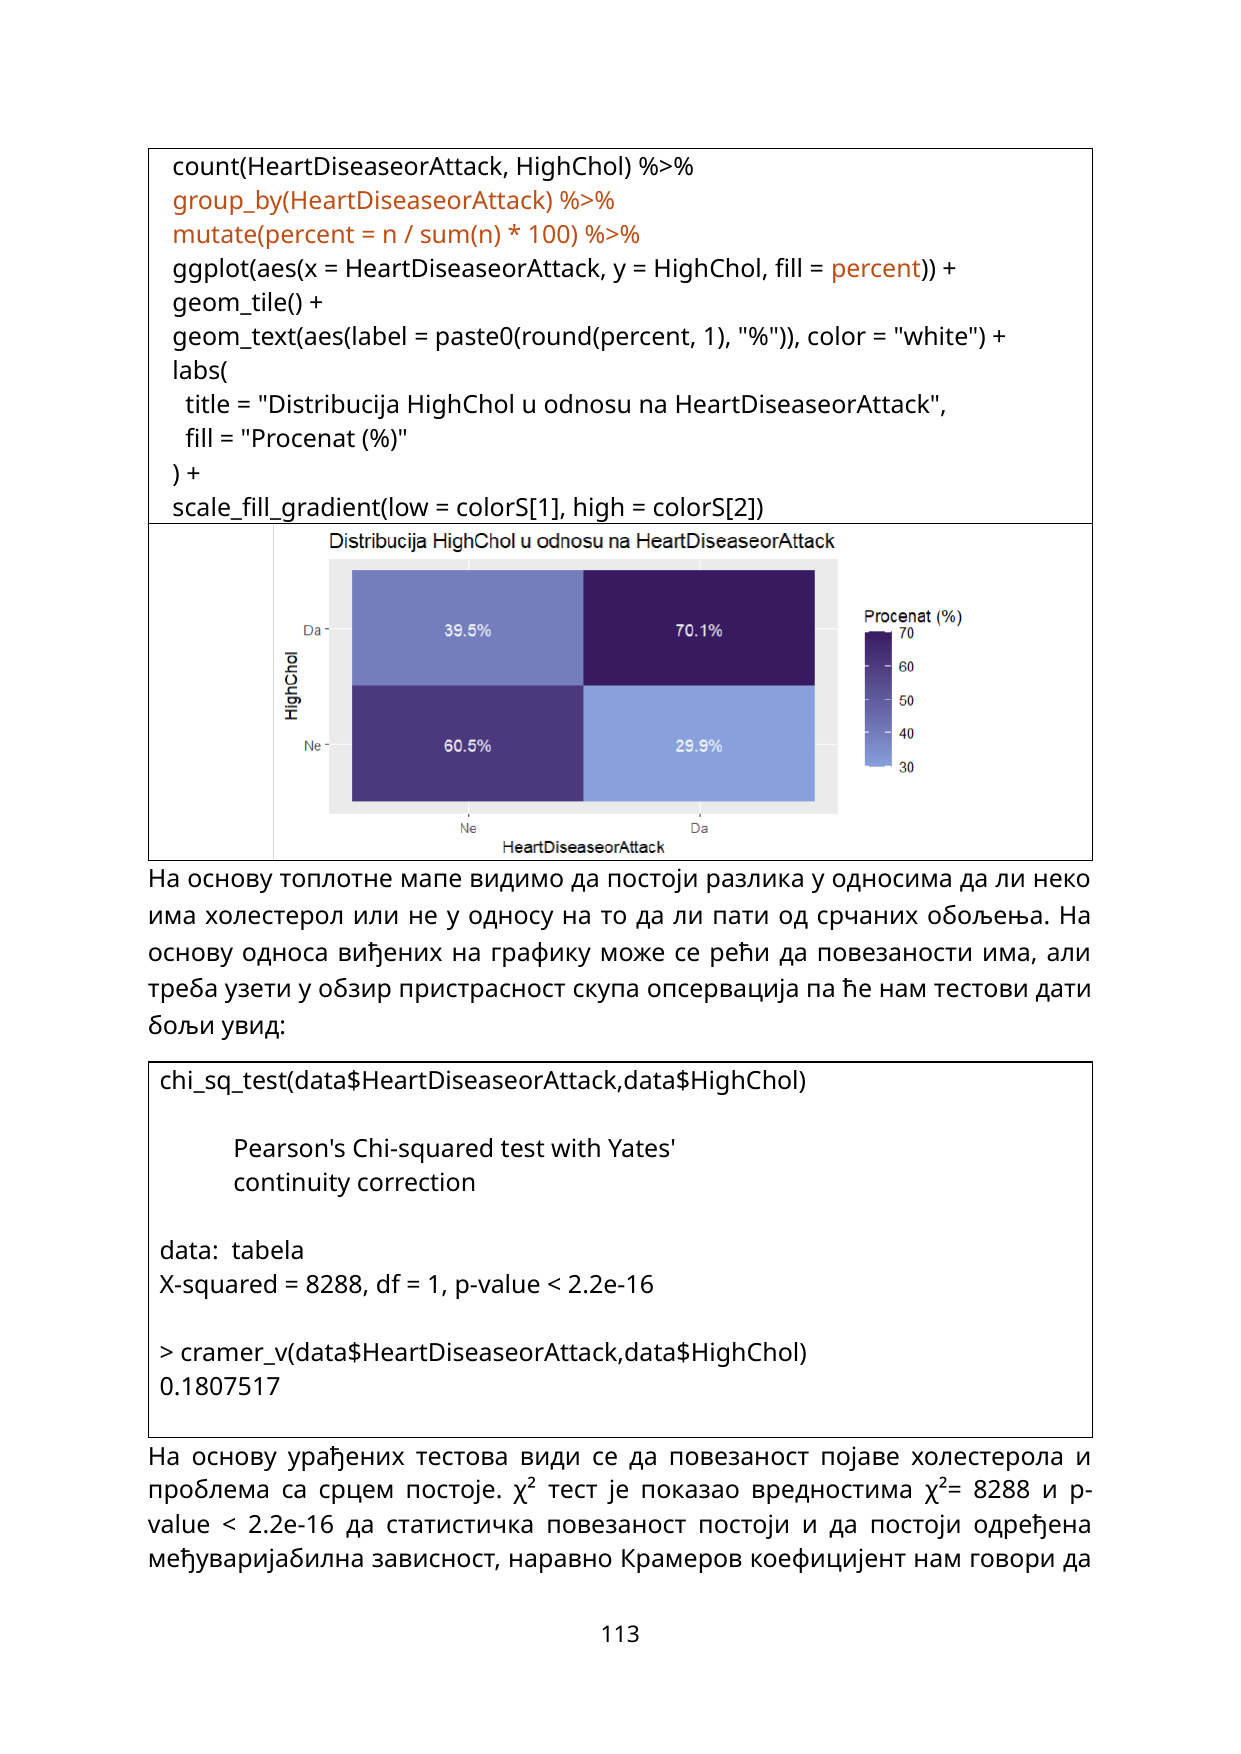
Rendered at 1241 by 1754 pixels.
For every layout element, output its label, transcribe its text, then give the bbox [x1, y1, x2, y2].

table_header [149, 149, 1092, 523]
text На основу топлотне мапе видимо да постоји разлика у односима да ли неко има холестерол или не у односу на то да ли пати од срчаних обољења. На основу односа виђених на графику може се рећи да повезаности има, али треба узети у обзир пристрасност скупа опсервација па ће нам тестови дати бољи увид: [148, 861, 1093, 1042]
table_header chi_sq_test(data$HeartDiseaseorAttack,data$HighChol) Pearson's Chi-squared test with Yates' continuity correction data: tabela X-squared = 8288, df = 1, p-value < 2.2e-16 > cramer_v(data$HeartDiseaseorAttack,data$HighChol) 0.1807517 [149, 1063, 1092, 1437]
table_cell [968, 524, 1092, 860]
table_cell [149, 524, 273, 860]
picture [273, 524, 968, 860]
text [148, 1438, 1093, 1574]
